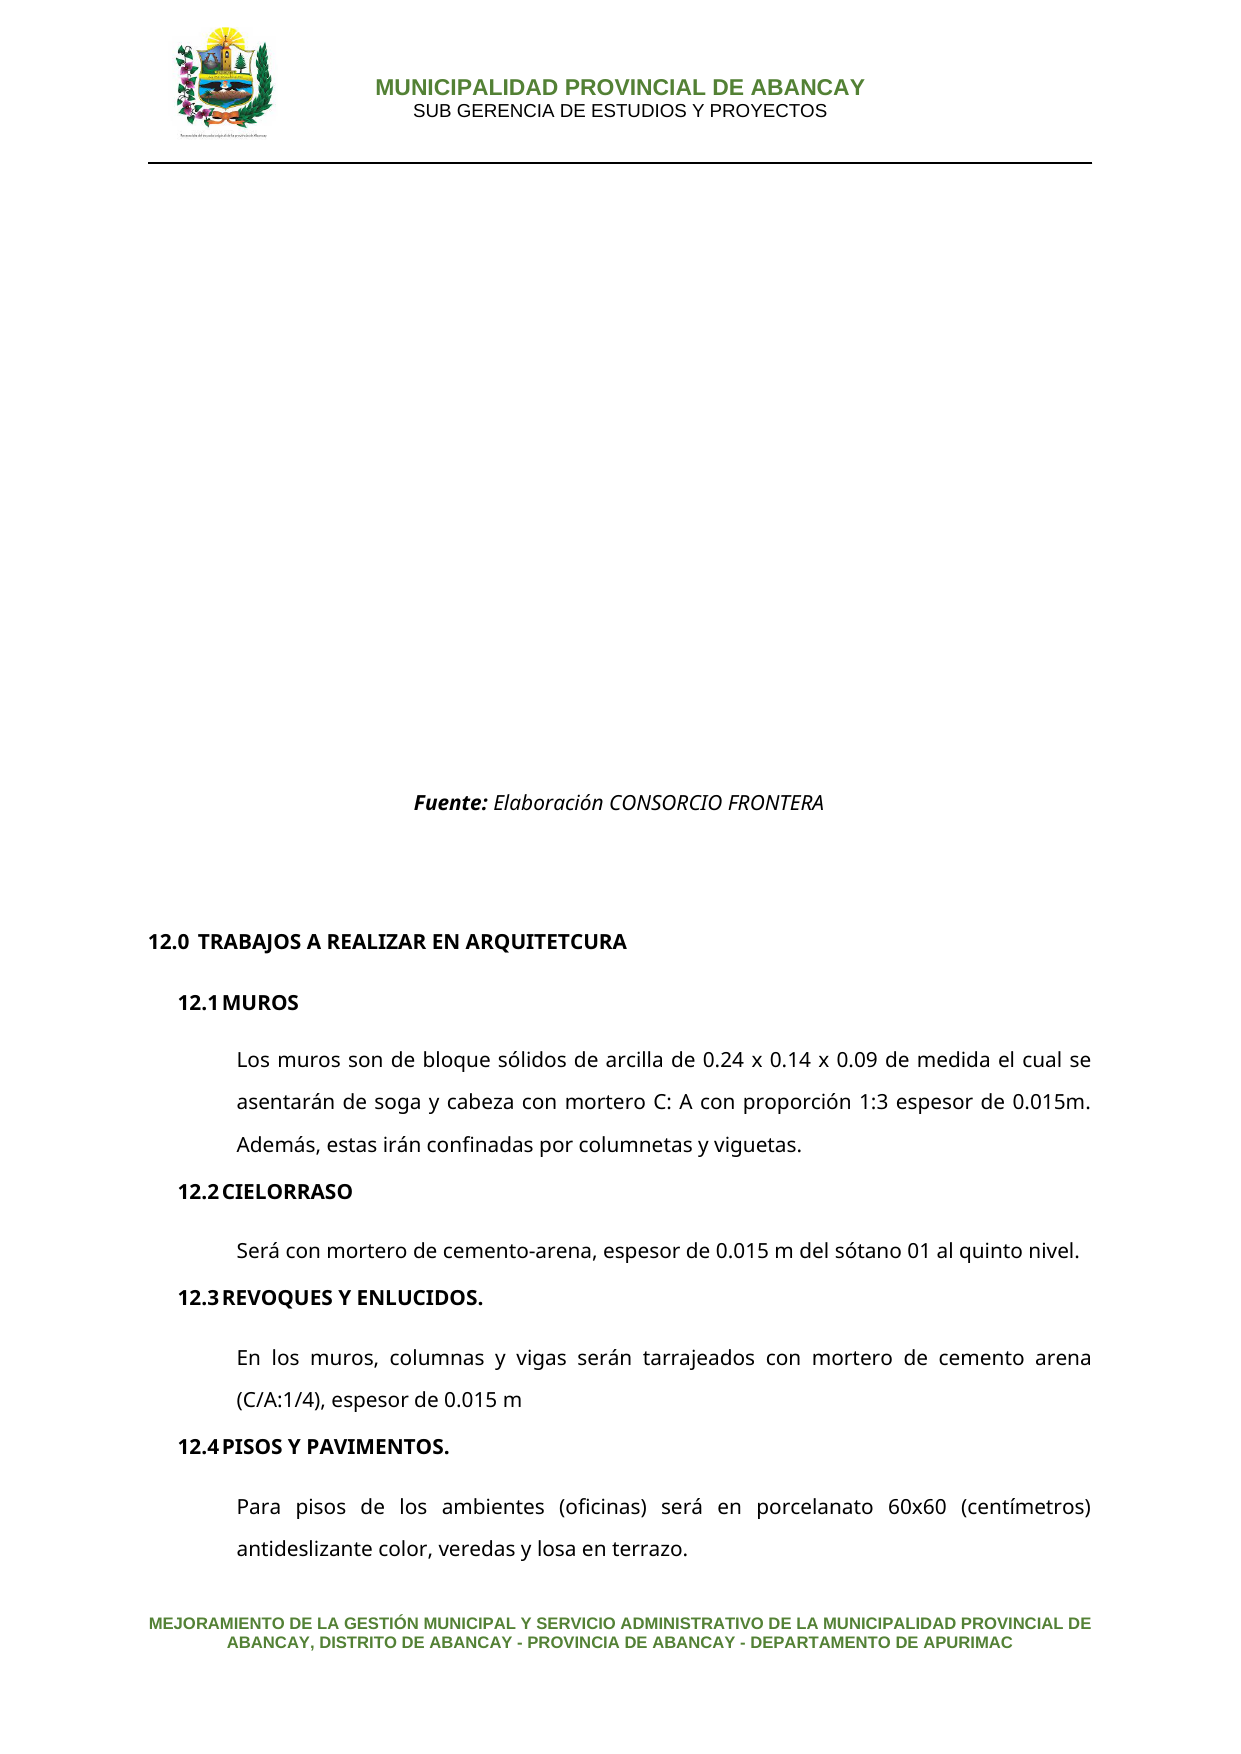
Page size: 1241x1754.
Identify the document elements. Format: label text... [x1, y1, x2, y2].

subtitle REVOQUES Y ENLUCIDOS. [177, 1283, 1092, 1312]
subtitle MUROS [177, 988, 1092, 1016]
picture [163, 27, 279, 143]
subtitle TRABAJOS A REALIZAR EN ARQUITETCURA [148, 927, 1092, 955]
text Para pisos de los ambientes (oficinas) será en porcelanato 60x60 (centímetros) antideslizante color, veredas y losa en terrazo. [236, 1492, 1092, 1563]
subtitle PISOS Y PAVIMENTOS. [177, 1432, 1092, 1461]
text En los muros, columnas y vigas serán tarrajeados con mortero de cemento arena (C/A:1/4), espesor de 0.015 m [236, 1343, 1092, 1414]
text Será con mortero de cemento-arena, espesor de 0.015 m del sótano 01 al quinto nivel. [236, 1236, 1092, 1265]
text Fuente: Elaboración CONSORCIO FRONTERA [148, 788, 1092, 817]
subtitle CIELORRASO [177, 1177, 1092, 1205]
text Los muros son de bloque sólidos de arcilla de 0.24 x 0.14 x 0.09 de medida el cual se asentarán de soga y cabeza con mortero C: A con proporción 1:3 espesor de 0.015m. Además, estas irán confinadas por columnetas y viguetas. [236, 1045, 1092, 1158]
